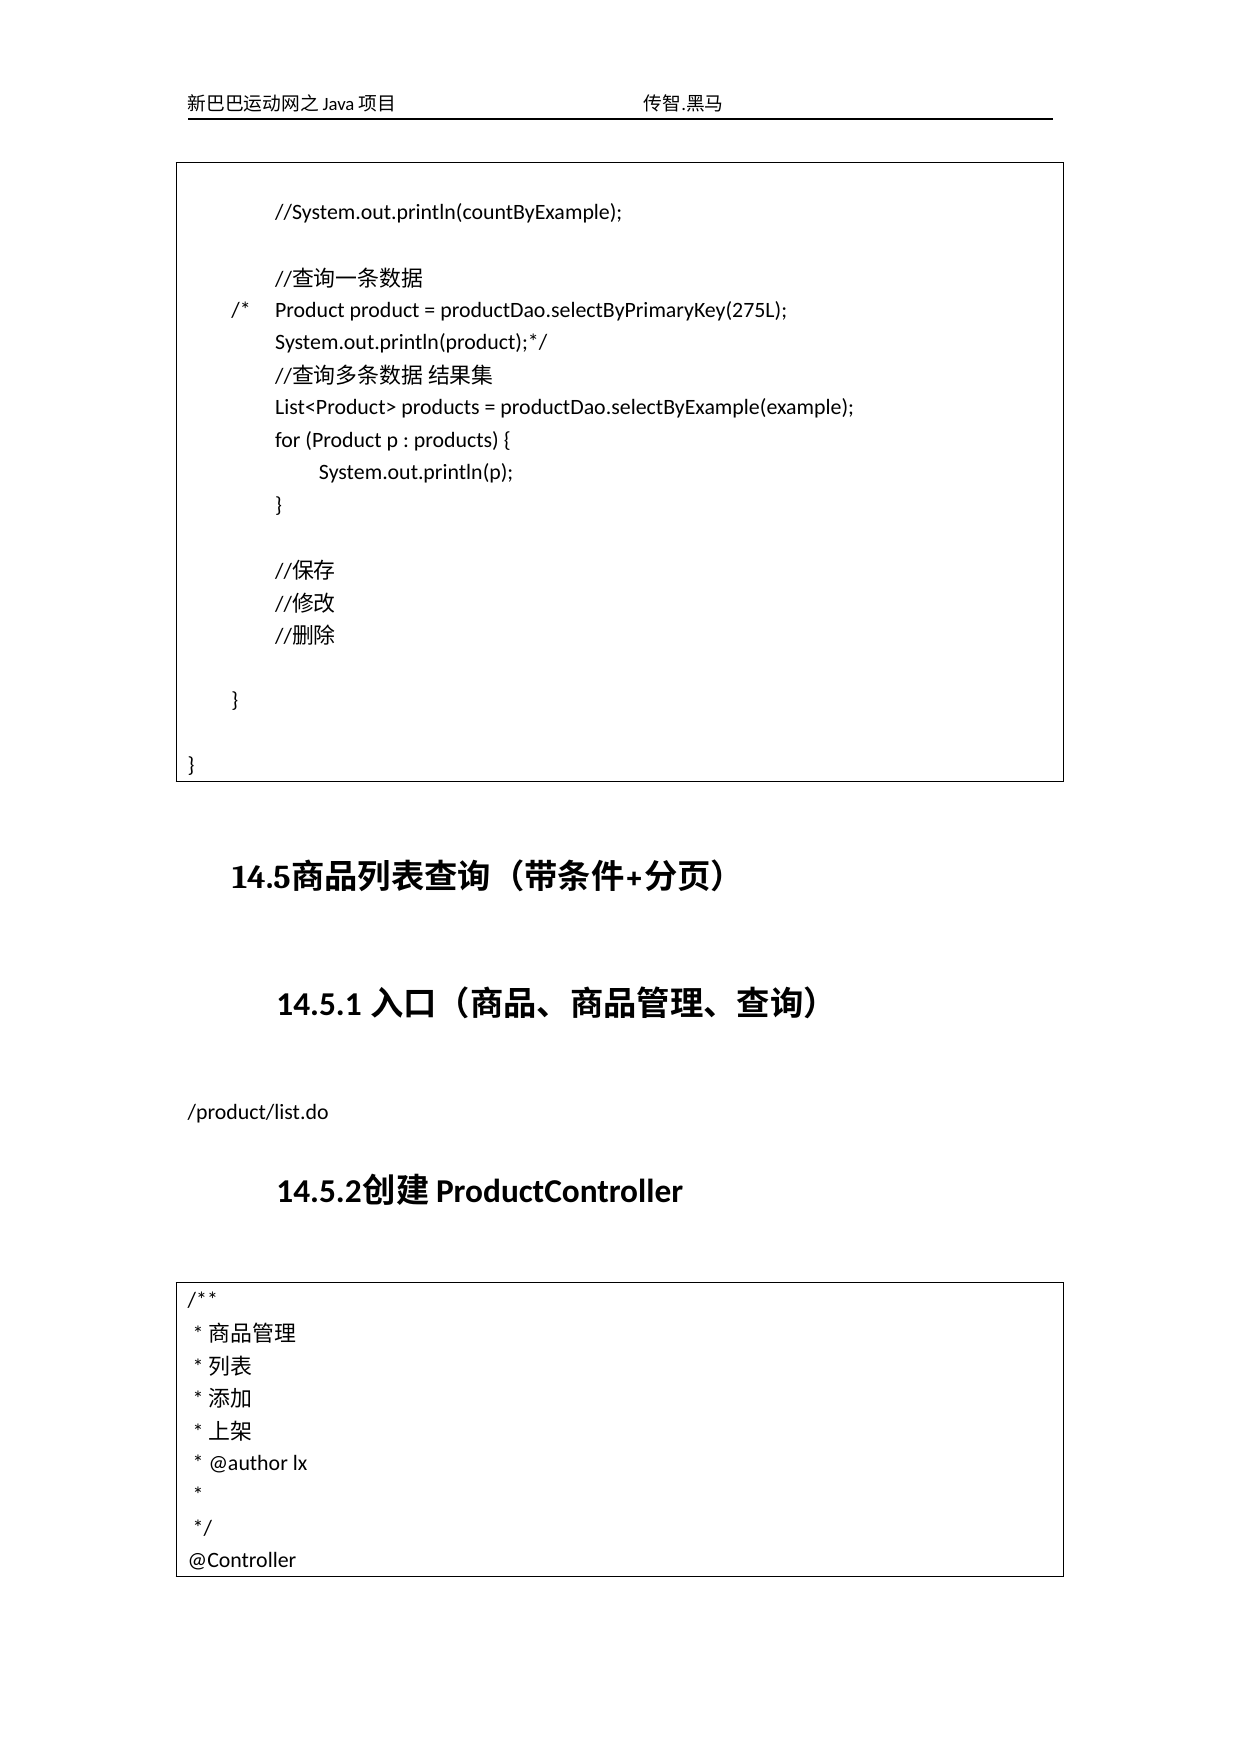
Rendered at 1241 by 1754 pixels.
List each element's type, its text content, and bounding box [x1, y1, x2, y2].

subtitle 入口（商品、商品管理、查询） [276, 968, 1053, 1033]
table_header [177, 1283, 1063, 1576]
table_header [177, 163, 1063, 781]
text /product/list.do [187, 1096, 1053, 1128]
subtitle 商品列表查询（带条件+分页） [232, 841, 1053, 906]
subtitle 创建ProductController [276, 1155, 1053, 1220]
